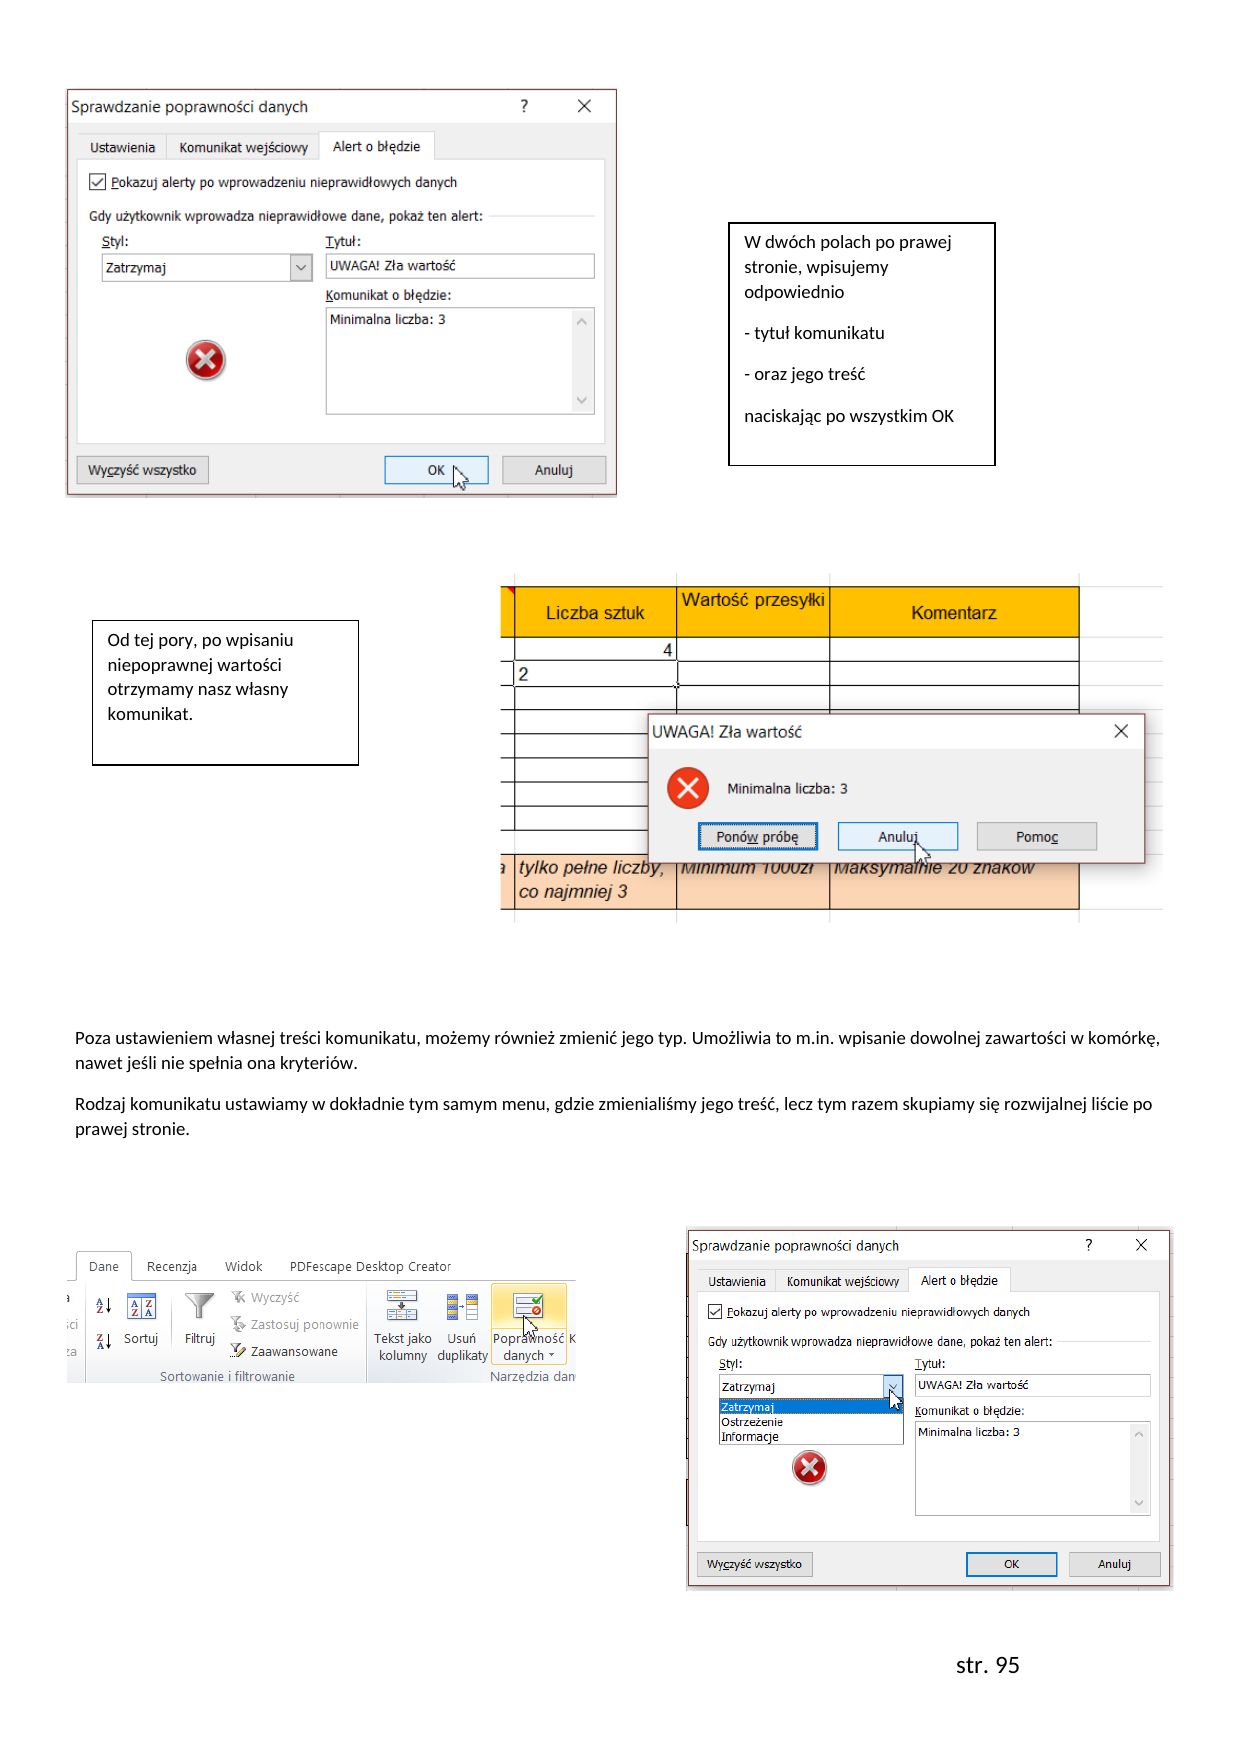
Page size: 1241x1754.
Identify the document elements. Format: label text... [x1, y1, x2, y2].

text Poza ustawieniem własnej treści komunikatu, możemy również zmienić jego typ. Umożliwia to m.in. wpisanie dowolnej zawartości w komórkę, nawet jeśli nie spełnia ona kryteriów. [75, 1026, 1165, 1074]
text Rodzaj komunikatu ustawiamy w dokładnie tym samym menu, gdzie zmienialiśmy jego treść, lecz tym razem skupiamy się rozwijalnej liście po prawej stronie. [75, 1092, 1165, 1140]
picture [65, 88, 617, 498]
picture [67, 1242, 576, 1383]
picture [500, 573, 1164, 923]
picture [686, 1226, 1174, 1591]
